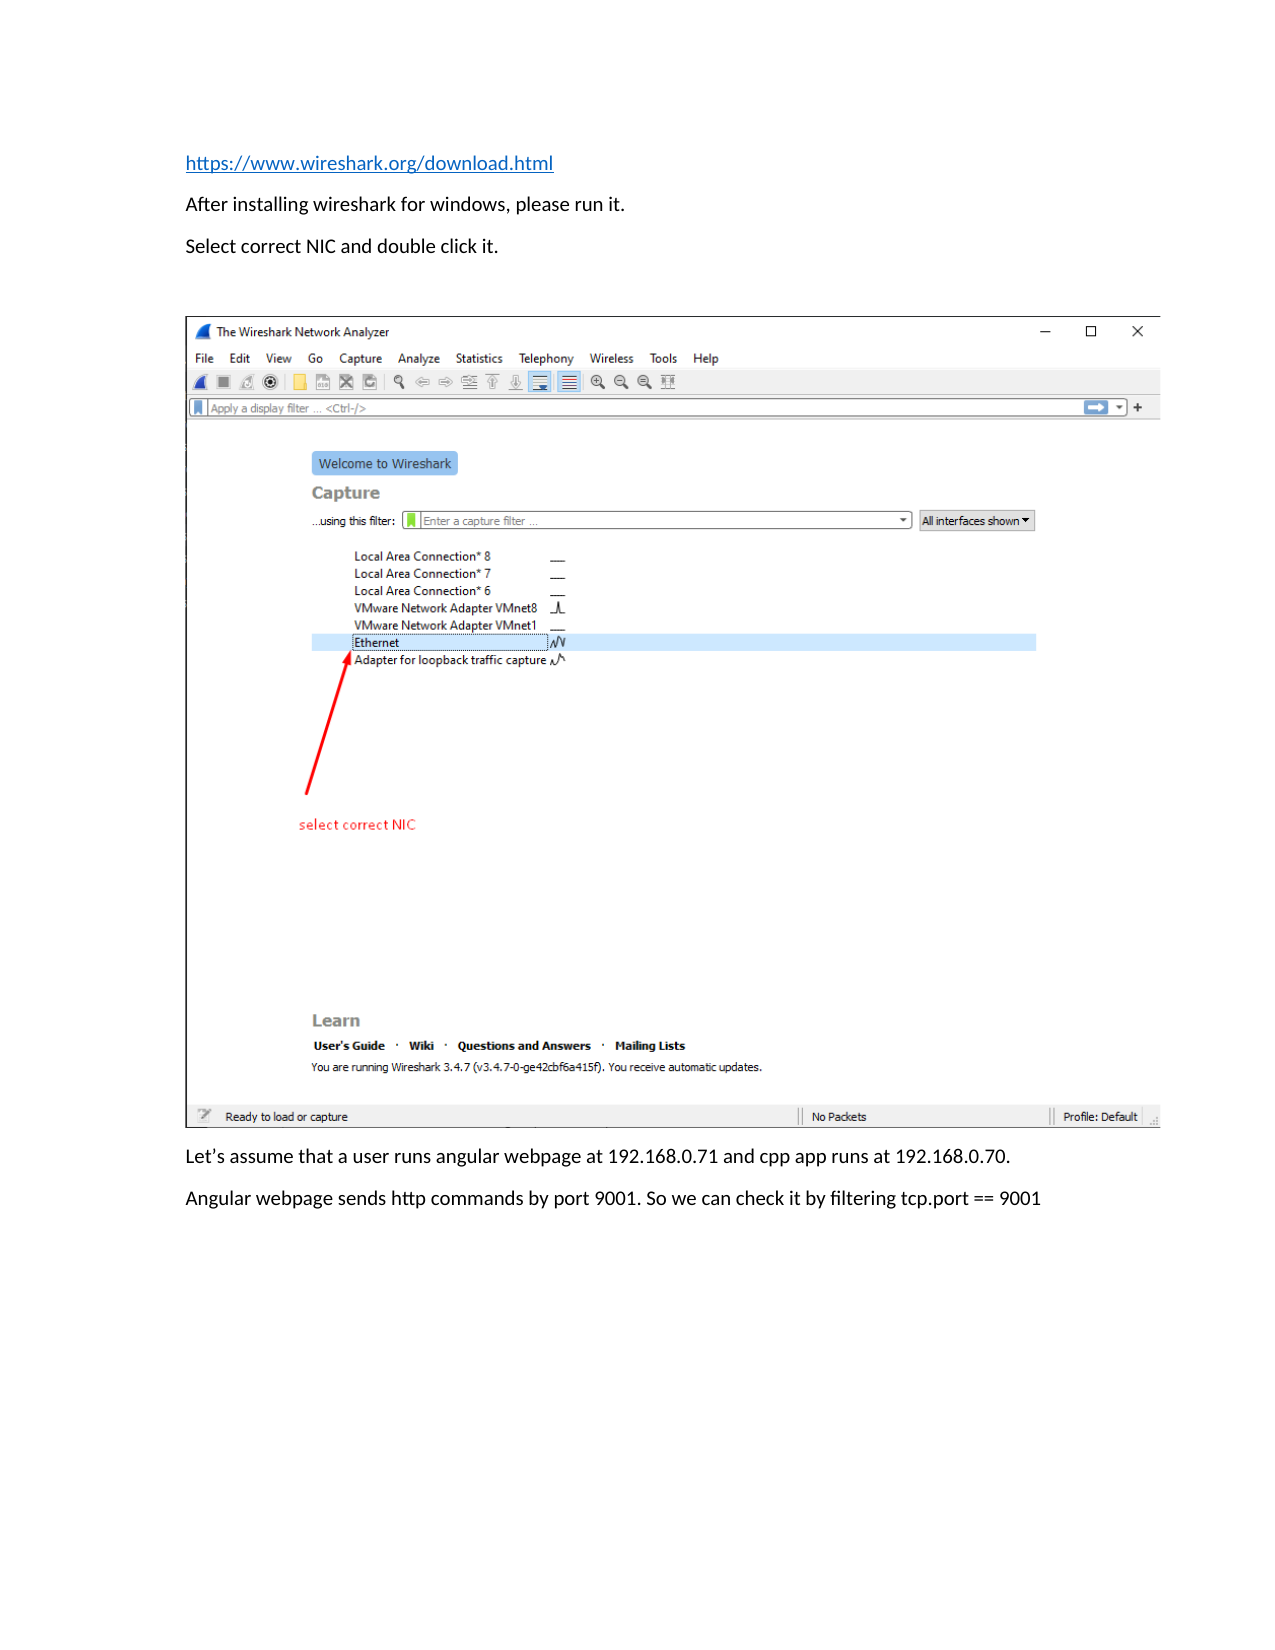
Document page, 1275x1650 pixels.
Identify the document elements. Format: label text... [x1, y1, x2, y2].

text Let’s assume that a user runs angular webpage at 192.168.0.71 and cpp app runs at 192.168.0.70. [150, 1144, 1125, 1169]
text Angular webpage sends http commands by port 9001. So we can check it by filtering tcp.port == 9001 [150, 1185, 1125, 1211]
text After installing wireshark for windows, please run it. [150, 192, 1125, 217]
picture [185, 316, 1161, 1128]
text https://www.wireshark.org/download.html [150, 150, 1125, 175]
text Select correct NIC and double click it. [150, 233, 1125, 259]
